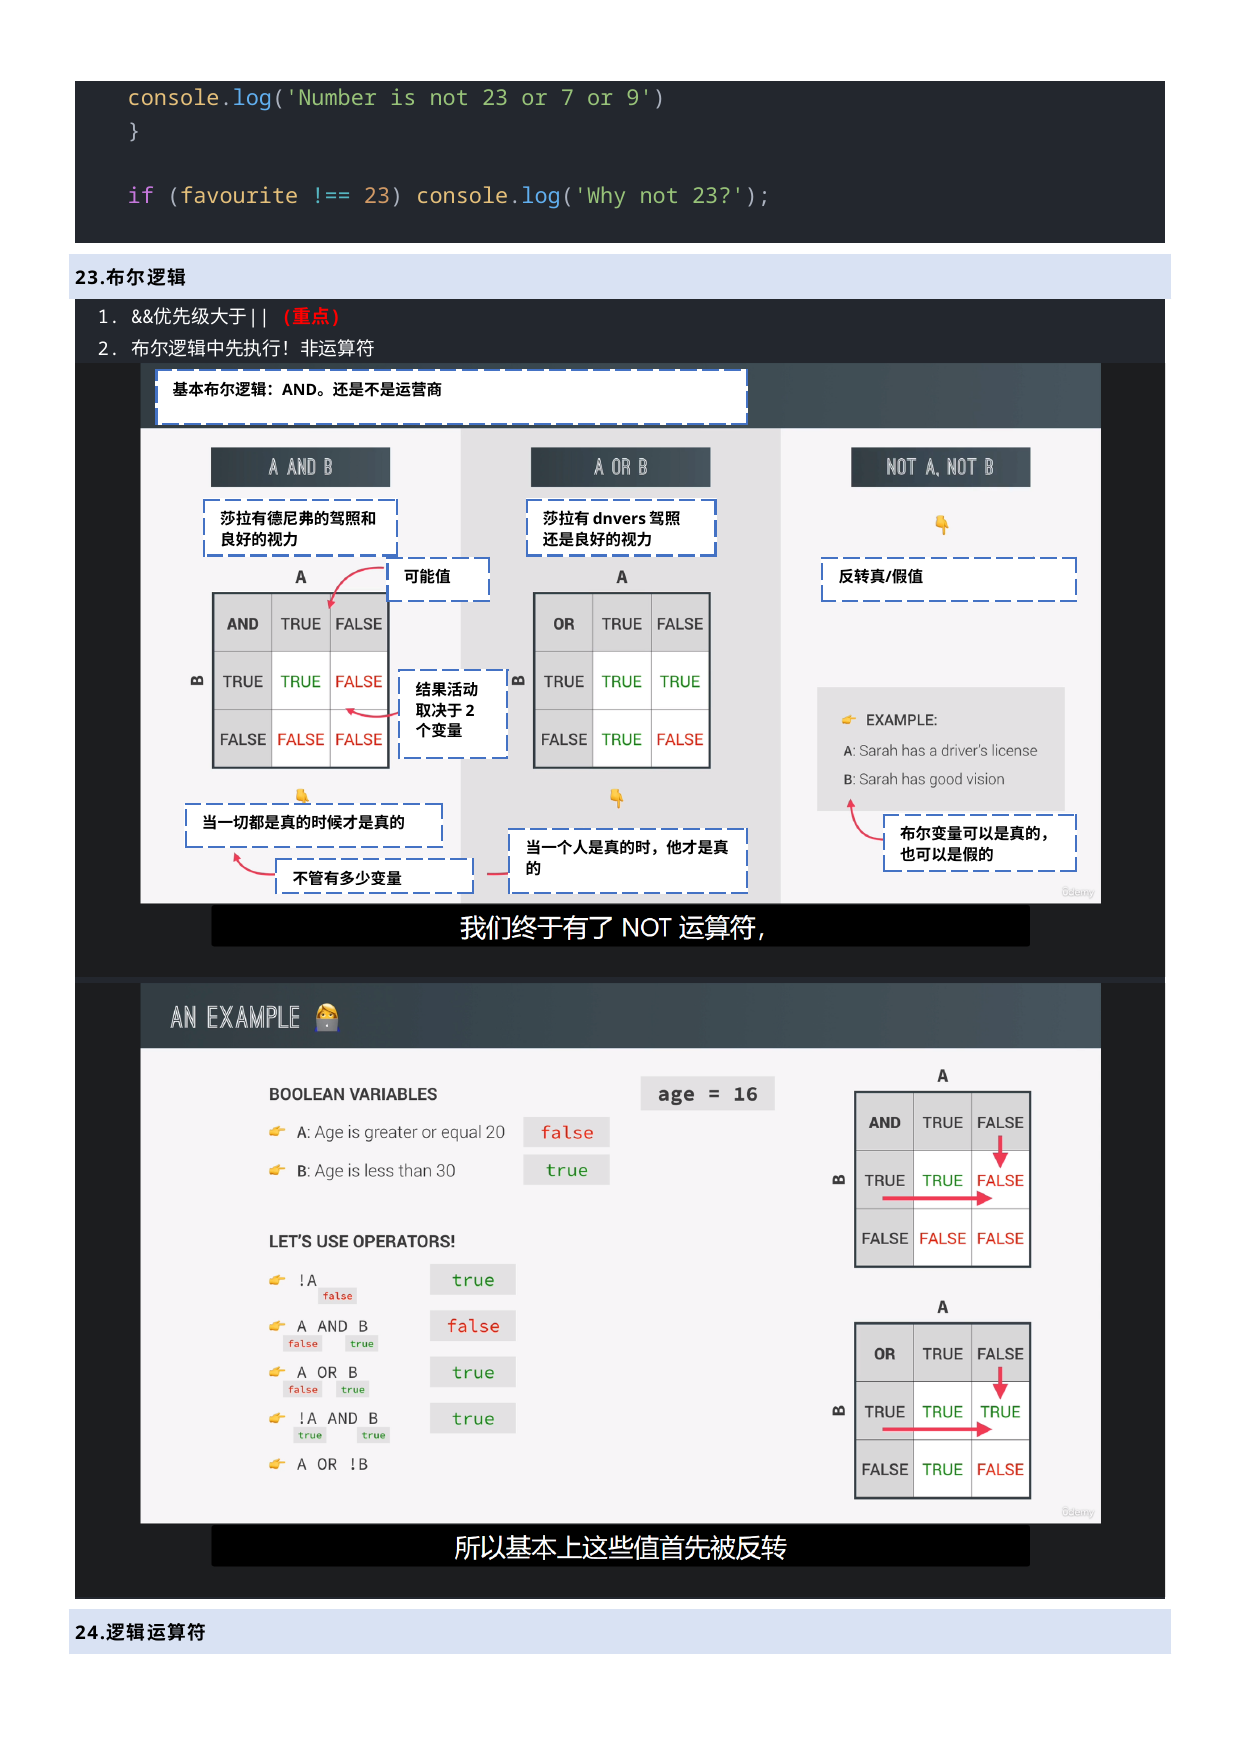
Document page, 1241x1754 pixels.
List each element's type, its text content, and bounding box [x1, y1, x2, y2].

text if (favourite !== 23) console.log('Why not 23?'); [75, 178, 1165, 211]
picture [75, 983, 1166, 1597]
text 1. &&优先级大于|| (重点) [75, 299, 1165, 331]
text 2. 布尔逻辑中先执行！非运算符 [75, 331, 1165, 363]
text } [75, 113, 1165, 146]
subtitle 24.逻辑运算符 [75, 1615, 1165, 1648]
subtitle 23.布尔逻辑 [75, 260, 1165, 292]
text console.log('Number is not 23 or 7 or 9') [75, 81, 1165, 113]
picture [75, 363, 1166, 977]
